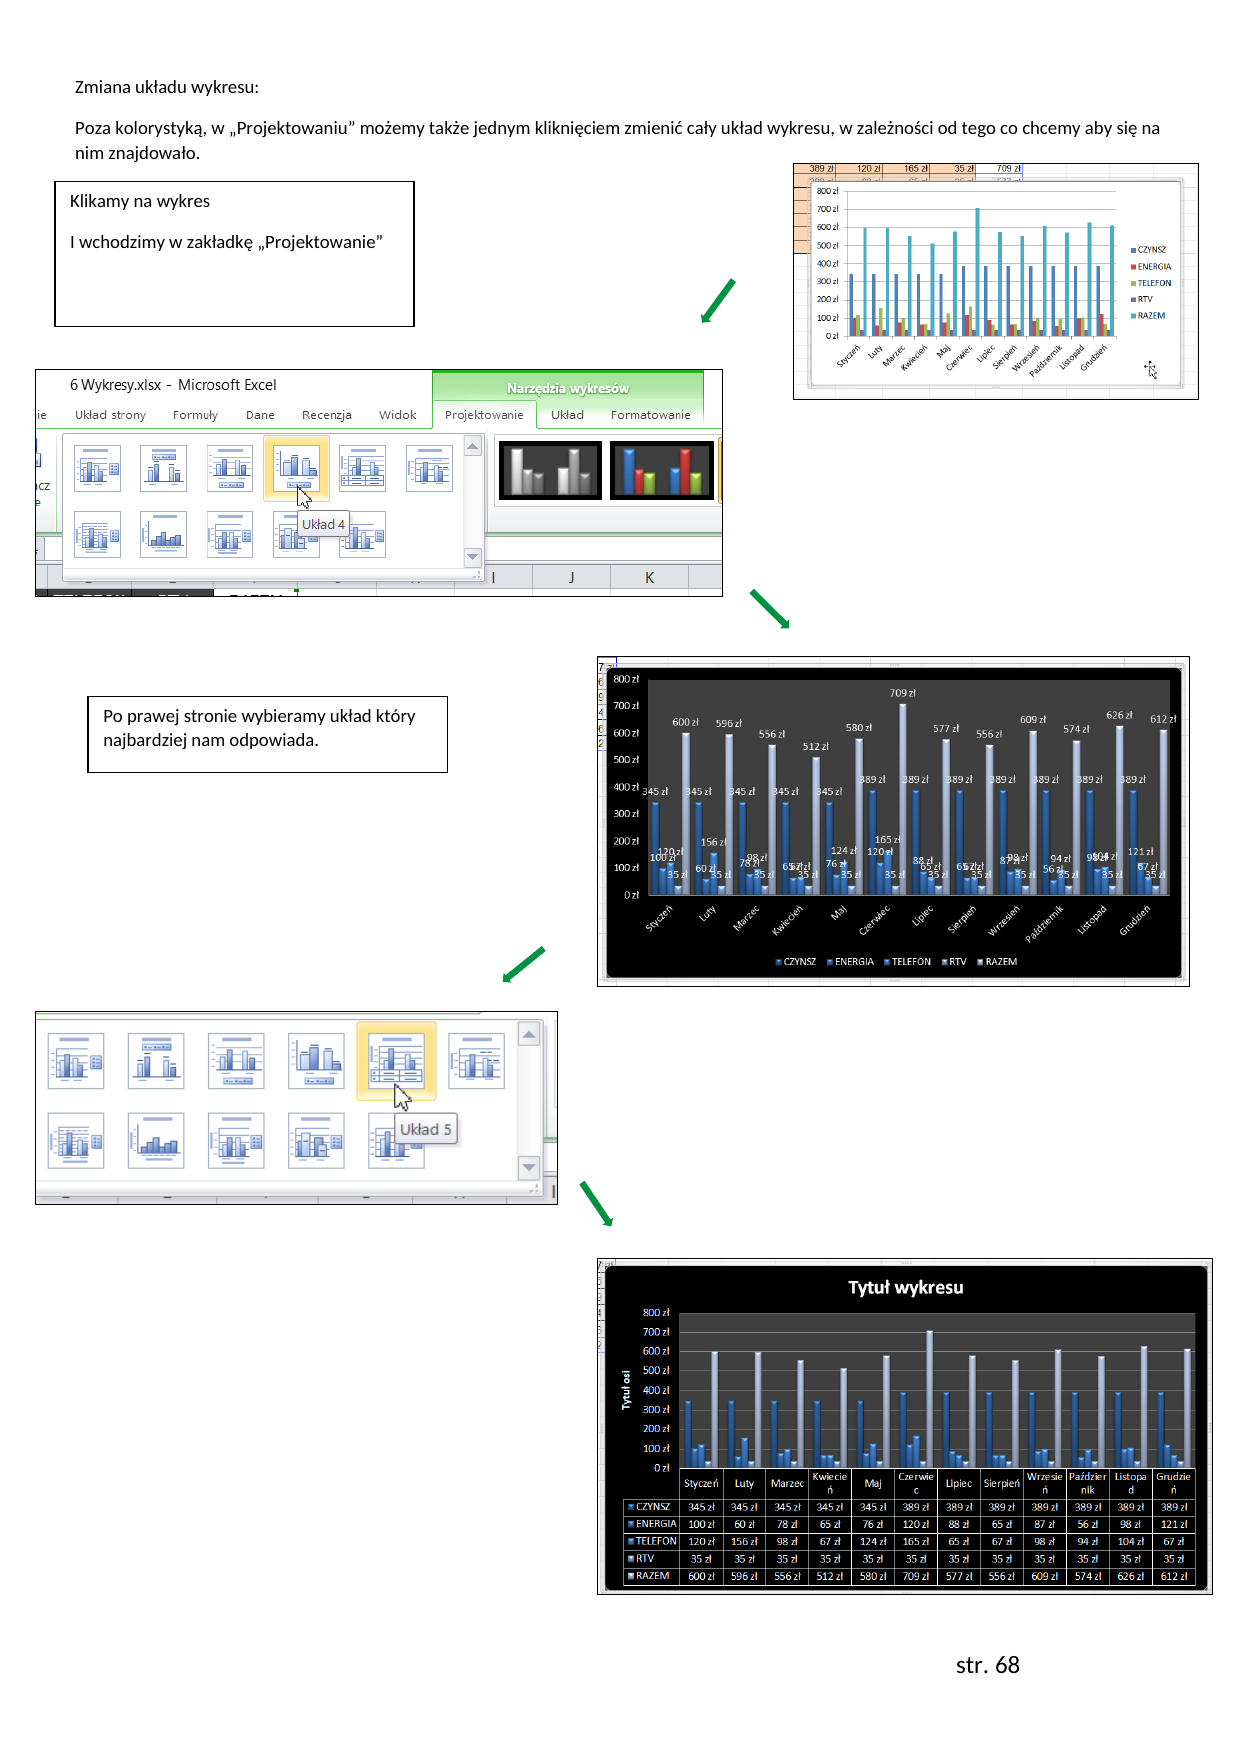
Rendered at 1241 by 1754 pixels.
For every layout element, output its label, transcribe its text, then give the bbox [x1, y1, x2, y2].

text Zmiana układu wykresu: [75, 75, 1165, 98]
picture [36, 370, 722, 596]
picture [598, 1259, 1212, 1594]
picture [794, 164, 1198, 399]
picture [598, 657, 1189, 986]
picture [36, 1012, 557, 1204]
